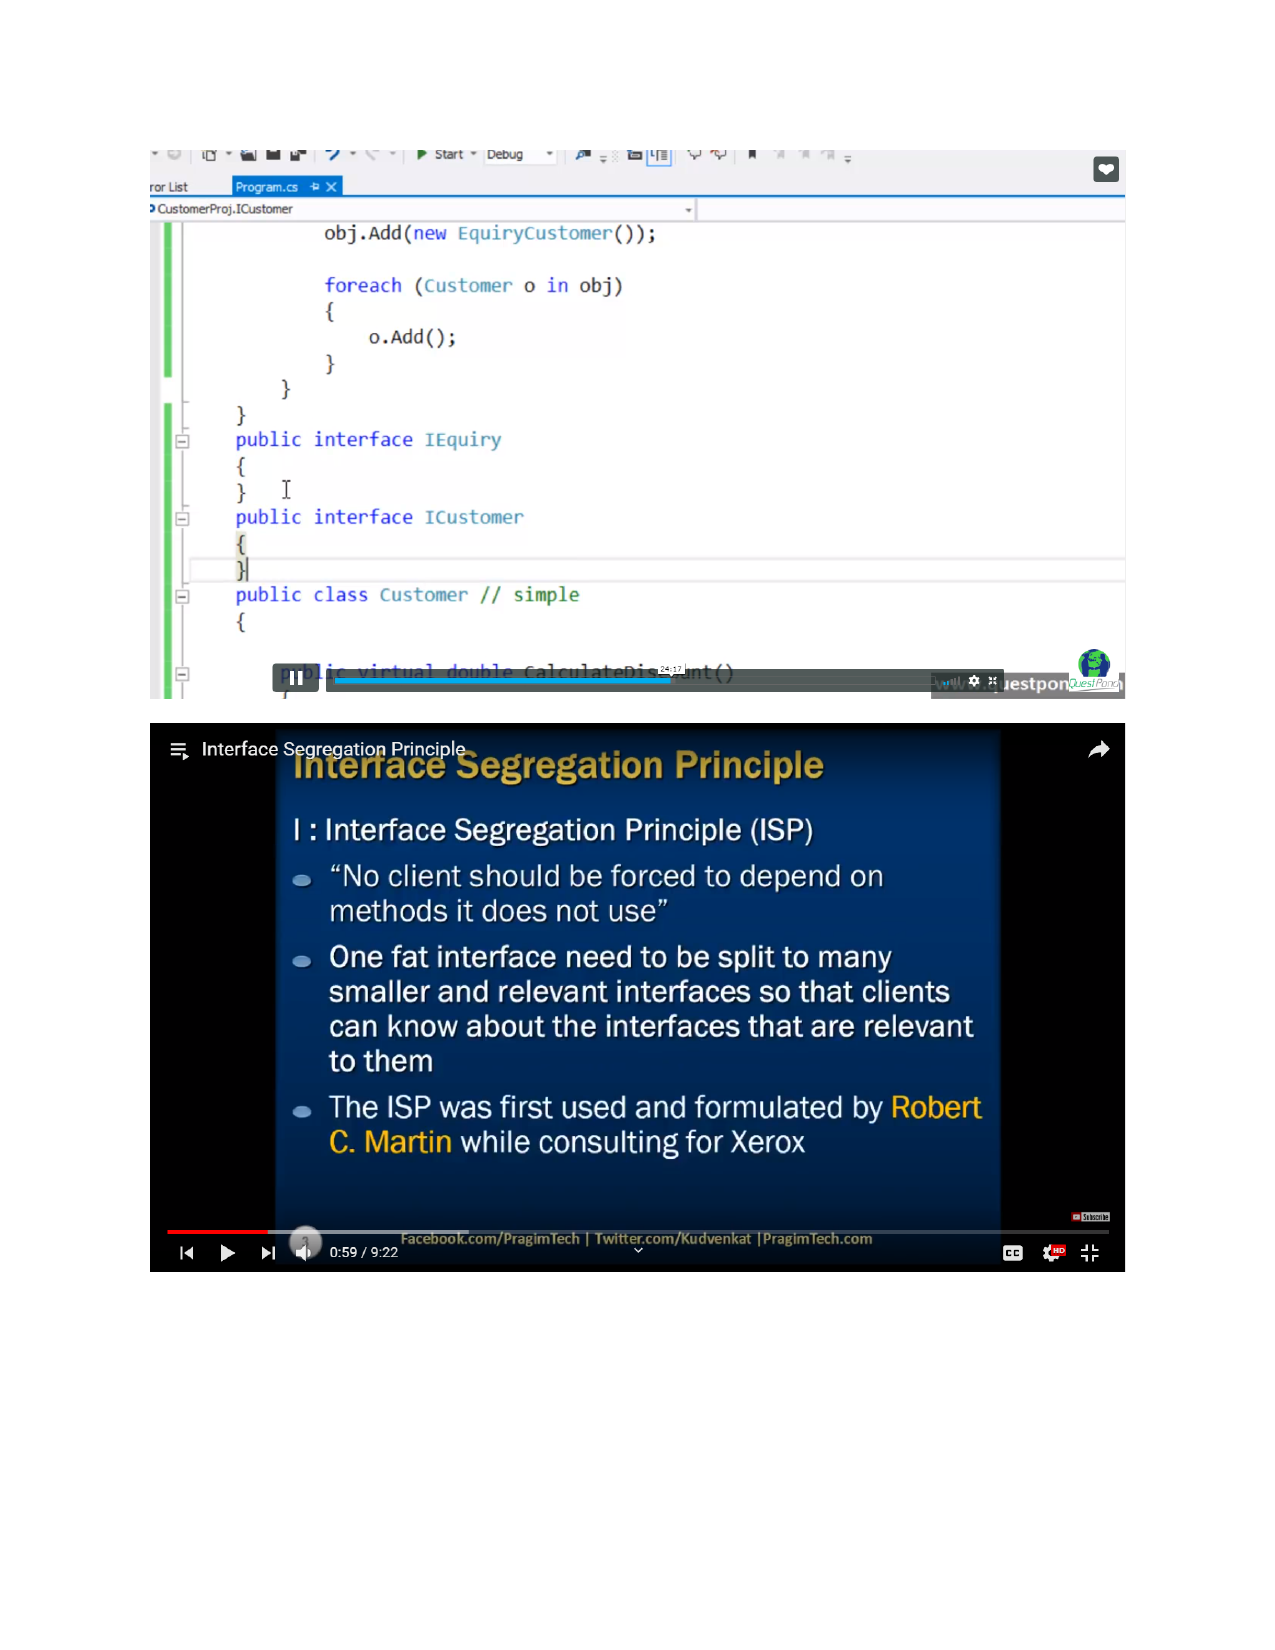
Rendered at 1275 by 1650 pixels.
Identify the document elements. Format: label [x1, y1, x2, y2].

picture [150, 723, 1125, 1272]
picture [150, 150, 1125, 699]
